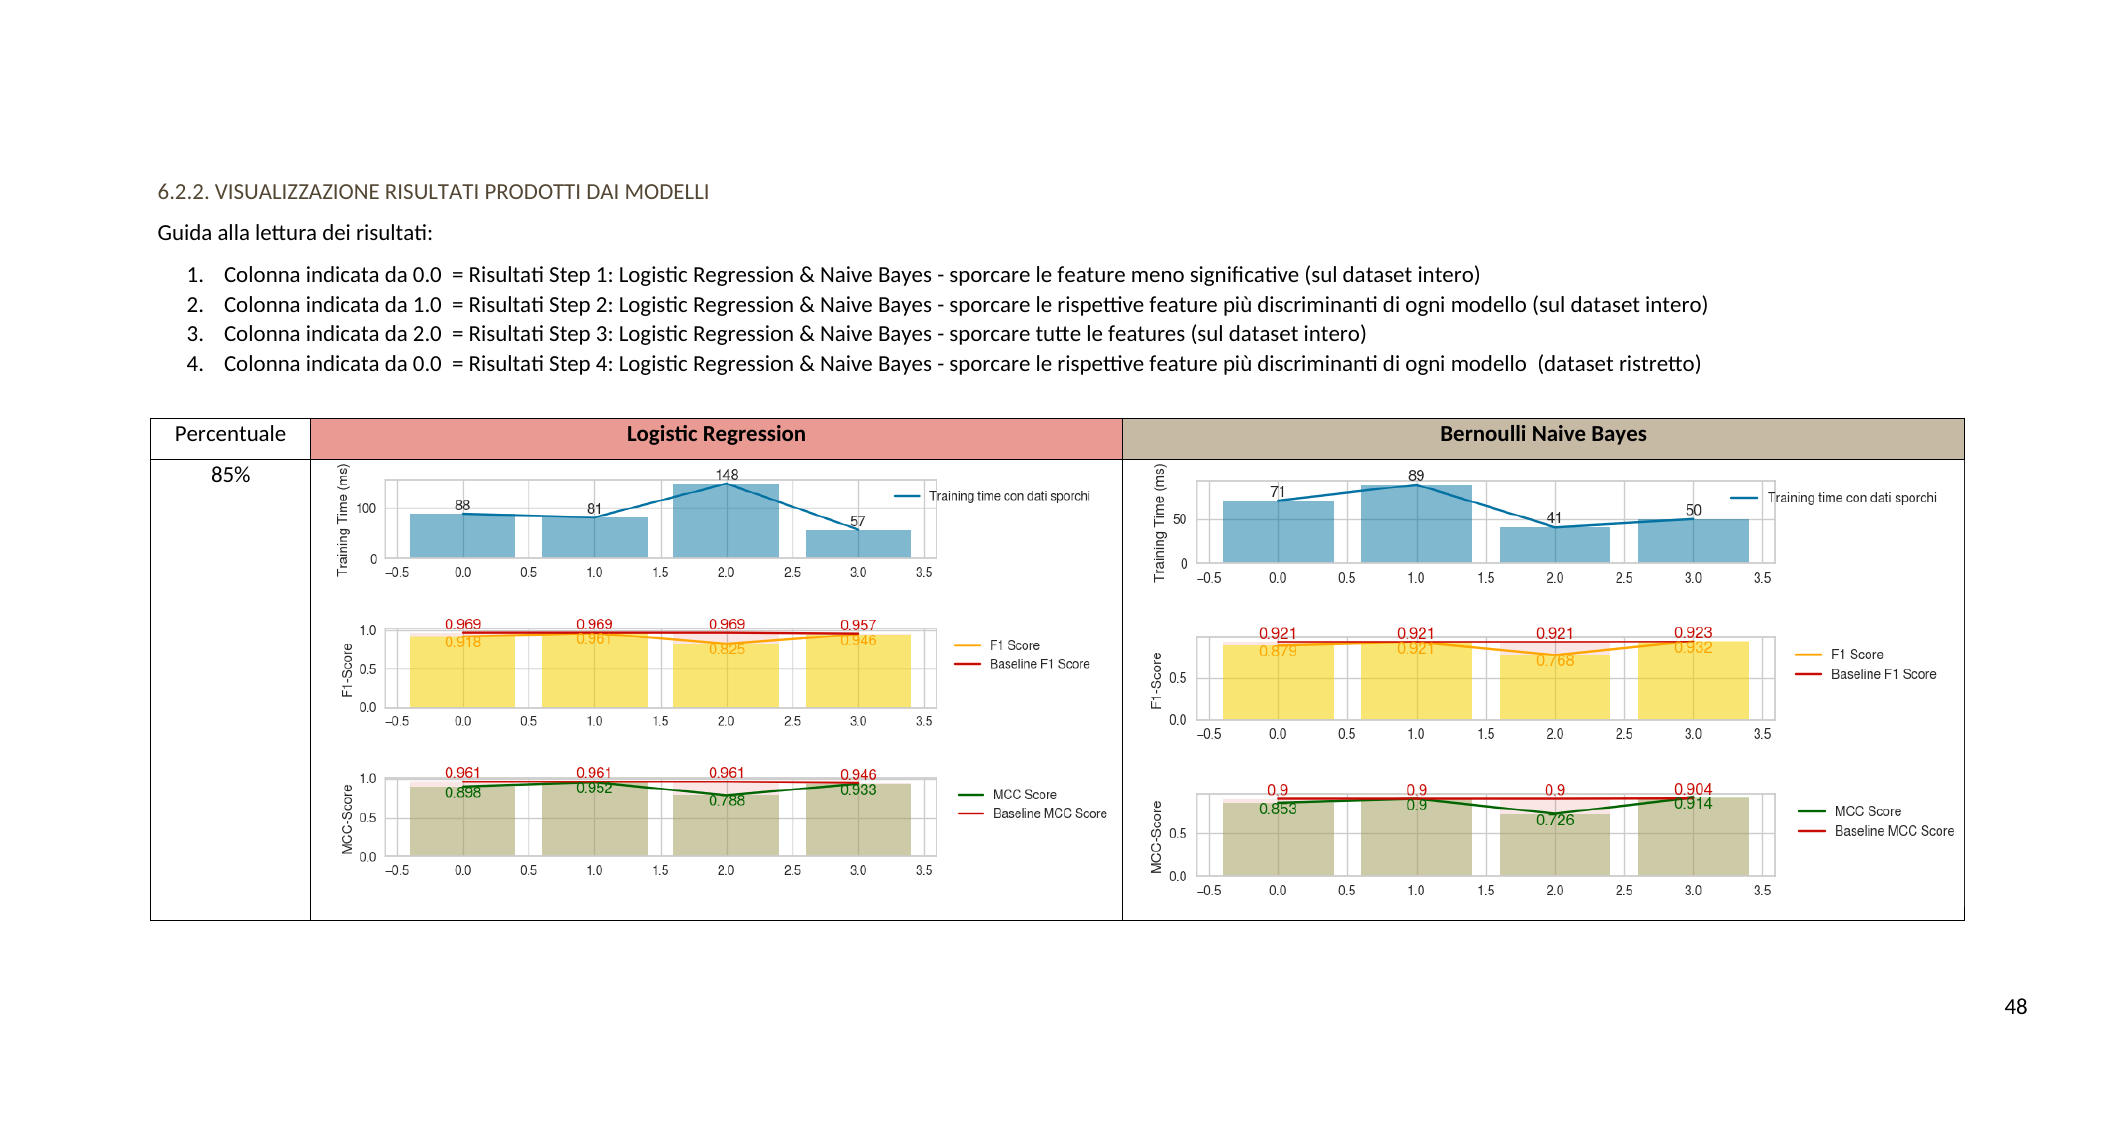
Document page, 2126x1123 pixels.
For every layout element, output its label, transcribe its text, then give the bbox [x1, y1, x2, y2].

list Colonna indicata da 0.0 = Risultati Step 1: Logistic Regression & Naive Bayes - sporcare le feature meno significative (sul dataset intero) [186, 258, 2035, 288]
table_header Logistic Regression [311, 419, 1122, 459]
table_header Bernoulli Naive Bayes [1123, 419, 1964, 459]
list Colonna indicata da 1.0 = Risultati Step 2: Logistic Regression & Naive Bayes - sporcare le rispettive feature più discriminanti di ogni modello (sul dataset intero) [186, 288, 2035, 318]
table_cell 85% [151, 460, 310, 919]
table_cell [1123, 460, 1964, 919]
picture [329, 460, 1120, 886]
picture [1141, 460, 1965, 907]
list Colonna indicata da 0.0 = Risultati Step 4: Logistic Regression & Naive Bayes - sporcare le rispettive feature più discriminanti di ogni modello (dataset ristretto) [186, 348, 2035, 377]
table_header Percentuale [151, 419, 310, 459]
list Colonna indicata da 2.0 = Risultati Step 3: Logistic Regression & Naive Bayes - sporcare tutte le features (sul dataset intero) [186, 318, 2035, 348]
table_cell [311, 460, 1122, 919]
subtitle 6.2.2. Visualizzazione risultati prodotti dai modelli [157, 177, 2027, 206]
text Guida alla lettura dei risultati: [157, 218, 2027, 246]
